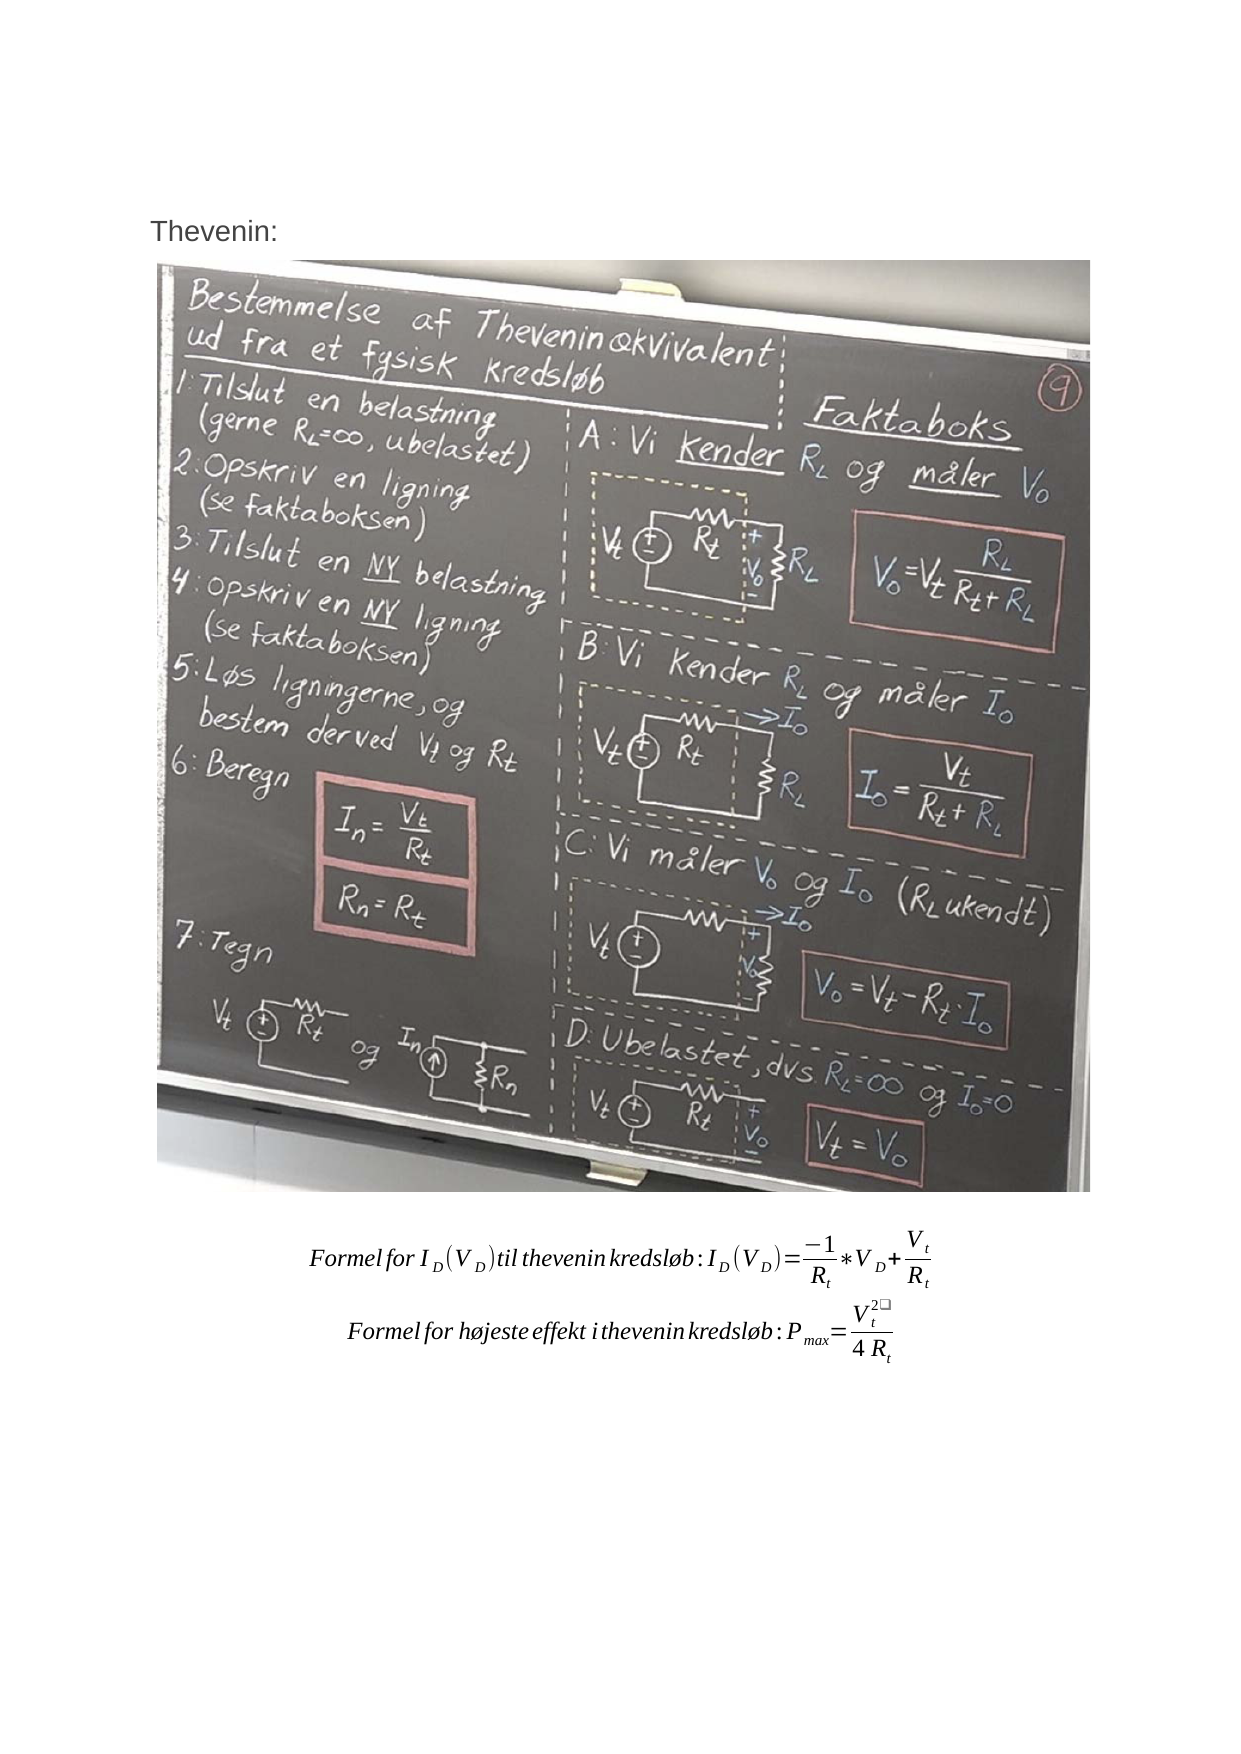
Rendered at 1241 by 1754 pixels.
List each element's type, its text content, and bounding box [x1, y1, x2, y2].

subtitle Thevenin: [150, 213, 1090, 247]
picture [150, 260, 1091, 1192]
